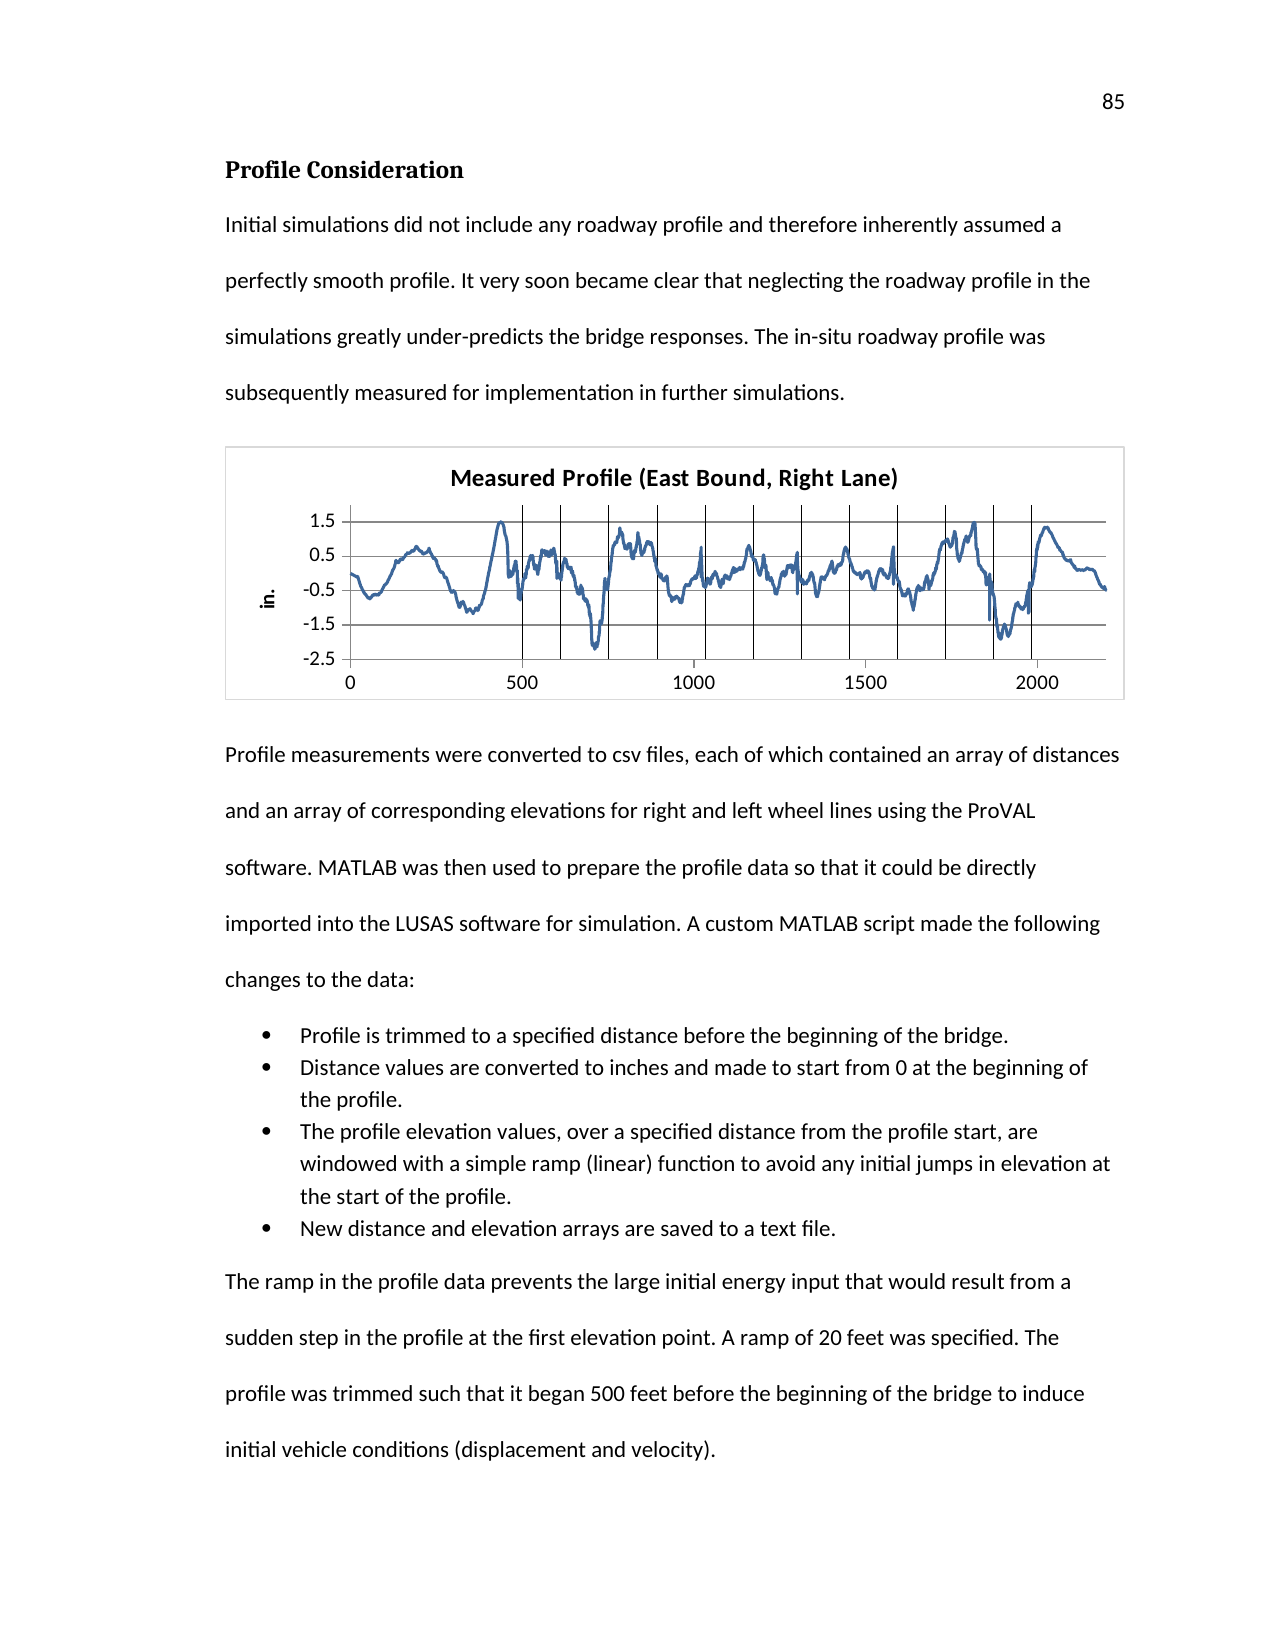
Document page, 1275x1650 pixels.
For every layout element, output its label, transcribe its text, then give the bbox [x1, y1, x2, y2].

text Initial simulations did not include any roadway profile and therefore inherently assumed a perfectly smooth profile. It very soon became clear that neglecting the roadway profile in the simulations greatly under-predicts the bridge responses. The in-situ roadway profile was subsequently measured for implementation in further simulations. [225, 210, 1125, 406]
subtitle Profile Consideration [225, 156, 1125, 185]
list Profile is trimmed to a specified distance before the beginning of the bridge. [262, 1021, 1125, 1049]
list New distance and elevation arrays are saved to a text file. [262, 1214, 1125, 1242]
text The ramp in the profile data prevents the large initial energy input that would result from a sudden step in the profile at the first elevation point. A ramp of 20 feet was specified. The profile was trimmed such that it began 500 feet before the beginning of the bridge to induce initial vehicle conditions (displacement and velocity). [225, 1267, 1125, 1463]
list Distance values are converted to inches and made to start from 0 at the beginning of the profile. [262, 1053, 1125, 1113]
list The profile elevation values, over a specified distance from the profile start, are windowed with a simple ramp (linear) function to avoid any initial jumps in elevation at the start of the profile. [262, 1117, 1125, 1210]
text Profile measurements were converted to csv files, each of which contained an array of distances and an array of corresponding elevations for right and left wheel lines using the ProVAL software. MATLAB was then used to prepare the profile data so that it could be directly imported into the LUSAS software for simulation. A custom MATLAB script made the following changes to the data: [225, 741, 1125, 993]
